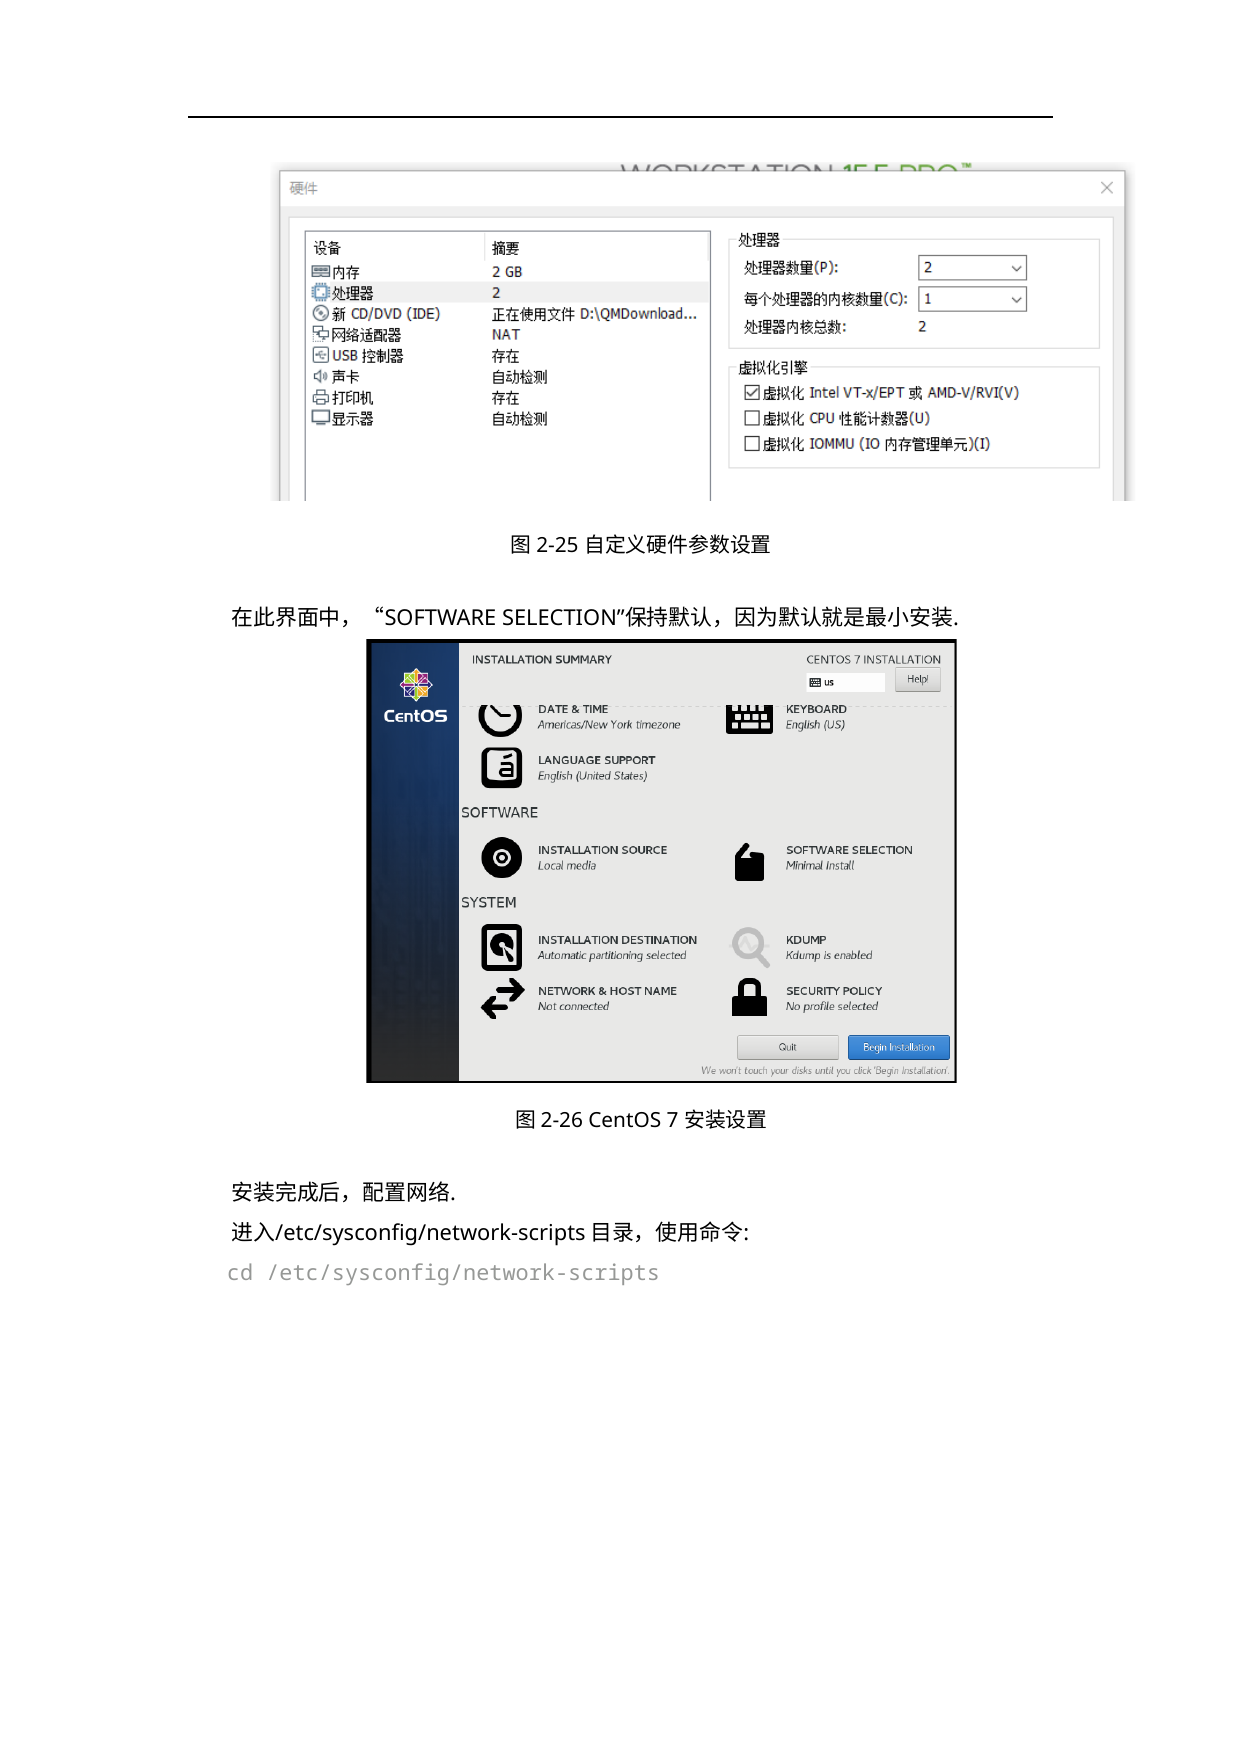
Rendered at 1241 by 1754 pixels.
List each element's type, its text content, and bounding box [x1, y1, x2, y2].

text 图 2-26 CentOS 7 安装设置 [187, 1102, 1053, 1135]
text cd /etc/sysconfig/network-scripts [187, 1256, 1053, 1288]
text 在此界面中，“SOFTWARE SELECTION”保持默认，因为默认就是最小安装. [187, 599, 1053, 632]
text 图 2-25 自定义硬件参数设置 [187, 527, 1053, 559]
picture [270, 162, 1136, 501]
text 安装完成后，配置网络. [187, 1175, 1053, 1207]
picture [366, 639, 957, 1083]
text 进入/etc/sysconfig/network-scripts目录，使用命令: [187, 1215, 1053, 1248]
